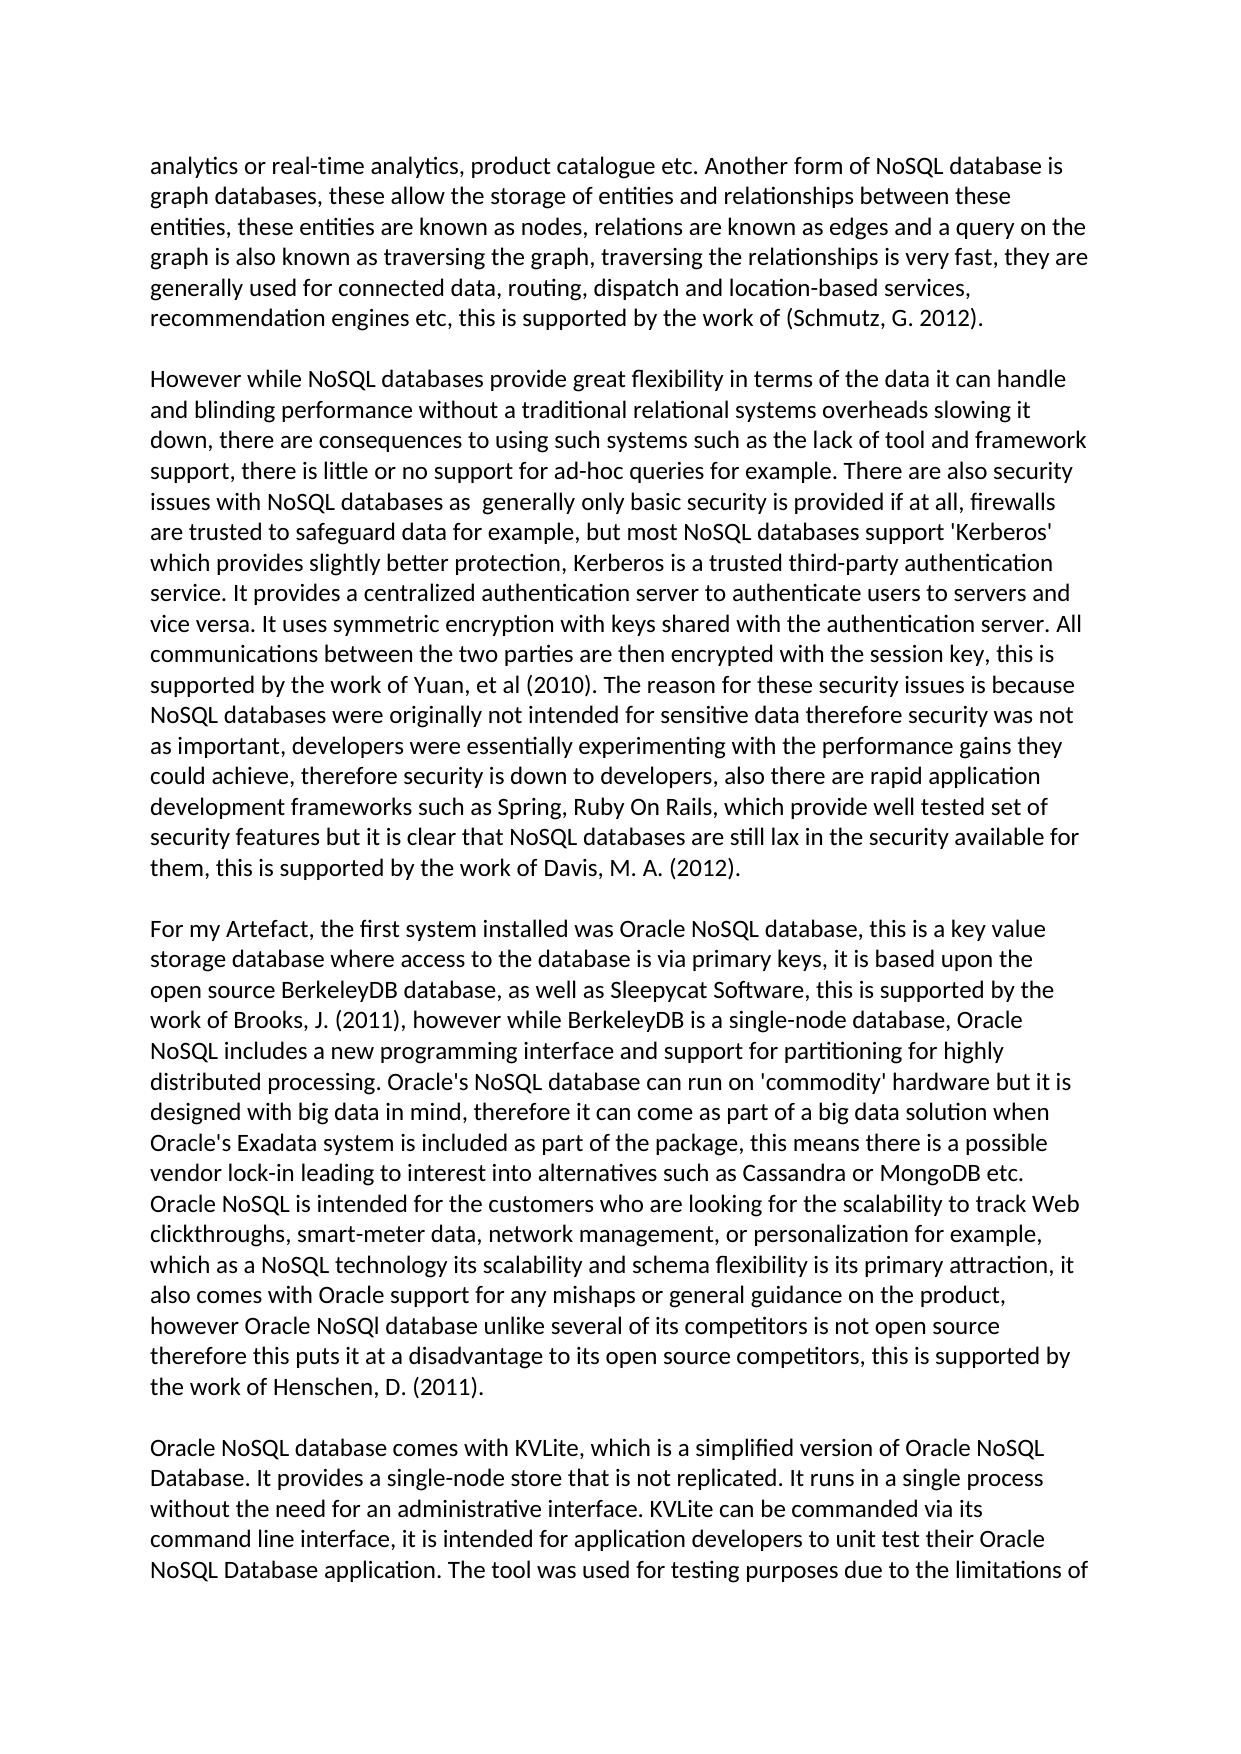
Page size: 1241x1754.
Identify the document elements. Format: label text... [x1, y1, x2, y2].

text However while NoSQL databases provide great flexibility in terms of the data it can handle and blinding performance without a traditional relational systems overheads slowing it down, there are consequences to using such systems such as the lack of tool and framework support, there is little or no support for ad-hoc queries for example. There are also security issues with NoSQL databases as generally only basic security is provided if at all, firewalls are trusted to safeguard data for example, but most NoSQL databases support 'Kerberos' which provides slightly better protection, Kerberos is a trusted third-party authentication service. It provides a centralized authentication server to authenticate users to servers and vice versa. It uses symmetric encryption with keys shared with the authentication server. All communications between the two parties are then encrypted with the session key, this is supported by the work of Yuan, et al (2010). The reason for these security issues is because NoSQL databases were originally not intended for sensitive data therefore security was not as important, developers were essentially experimenting with the performance gains they could achieve, therefore security is down to developers, also there are rapid application development frameworks such as Spring, Ruby On Rails, which provide well tested set of security features but it is clear that NoSQL databases are still lax in the security available for them, this is supported by the work of Davis, M. A. (2012). [150, 364, 1090, 882]
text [150, 150, 1090, 333]
text For my Artefact, the first system installed was Oracle NoSQL database, this is a key value storage database where access to the database is via primary keys, it is based upon the open source BerkeleyDB database, as well as Sleepycat Software, this is supported by the work of Brooks, J. (2011), however while BerkeleyDB is a single-node database, Oracle NoSQL includes a new programming interface and support for partitioning for highly distributed processing. Oracle's NoSQL database can run on 'commodity' hardware but it is designed with big data in mind, therefore it can come as part of a big data solution when Oracle's Exadata system is included as part of the package, this means there is a possible vendor lock-in leading to interest into alternatives such as Cassandra or MongoDB etc. Oracle NoSQL is intended for the customers who are looking for the scalability to track Web clickthroughs, smart-meter data, network management, or personalization for example, which as a NoSQL technology its scalability and schema flexibility is its primary attraction, it also comes with Oracle support for any mishaps or general guidance on the product, however Oracle NoSQl database unlike several of its competitors is not open source therefore this puts it at a disadvantage to its open source competitors, this is supported by the work of Henschen, D. (2011). [150, 913, 1090, 1401]
text Oracle NoSQL database comes with KVLite, which is a simplified version of Oracle NoSQL Database. It provides a single-node store that is not replicated. It runs in a single process without the need for an administrative interface. KVLite can be commanded via its command line interface, it is intended for application developers to unit test their Oracle NoSQL Database application. The tool was used for testing purposes due to the limitations of [150, 1432, 1090, 1584]
